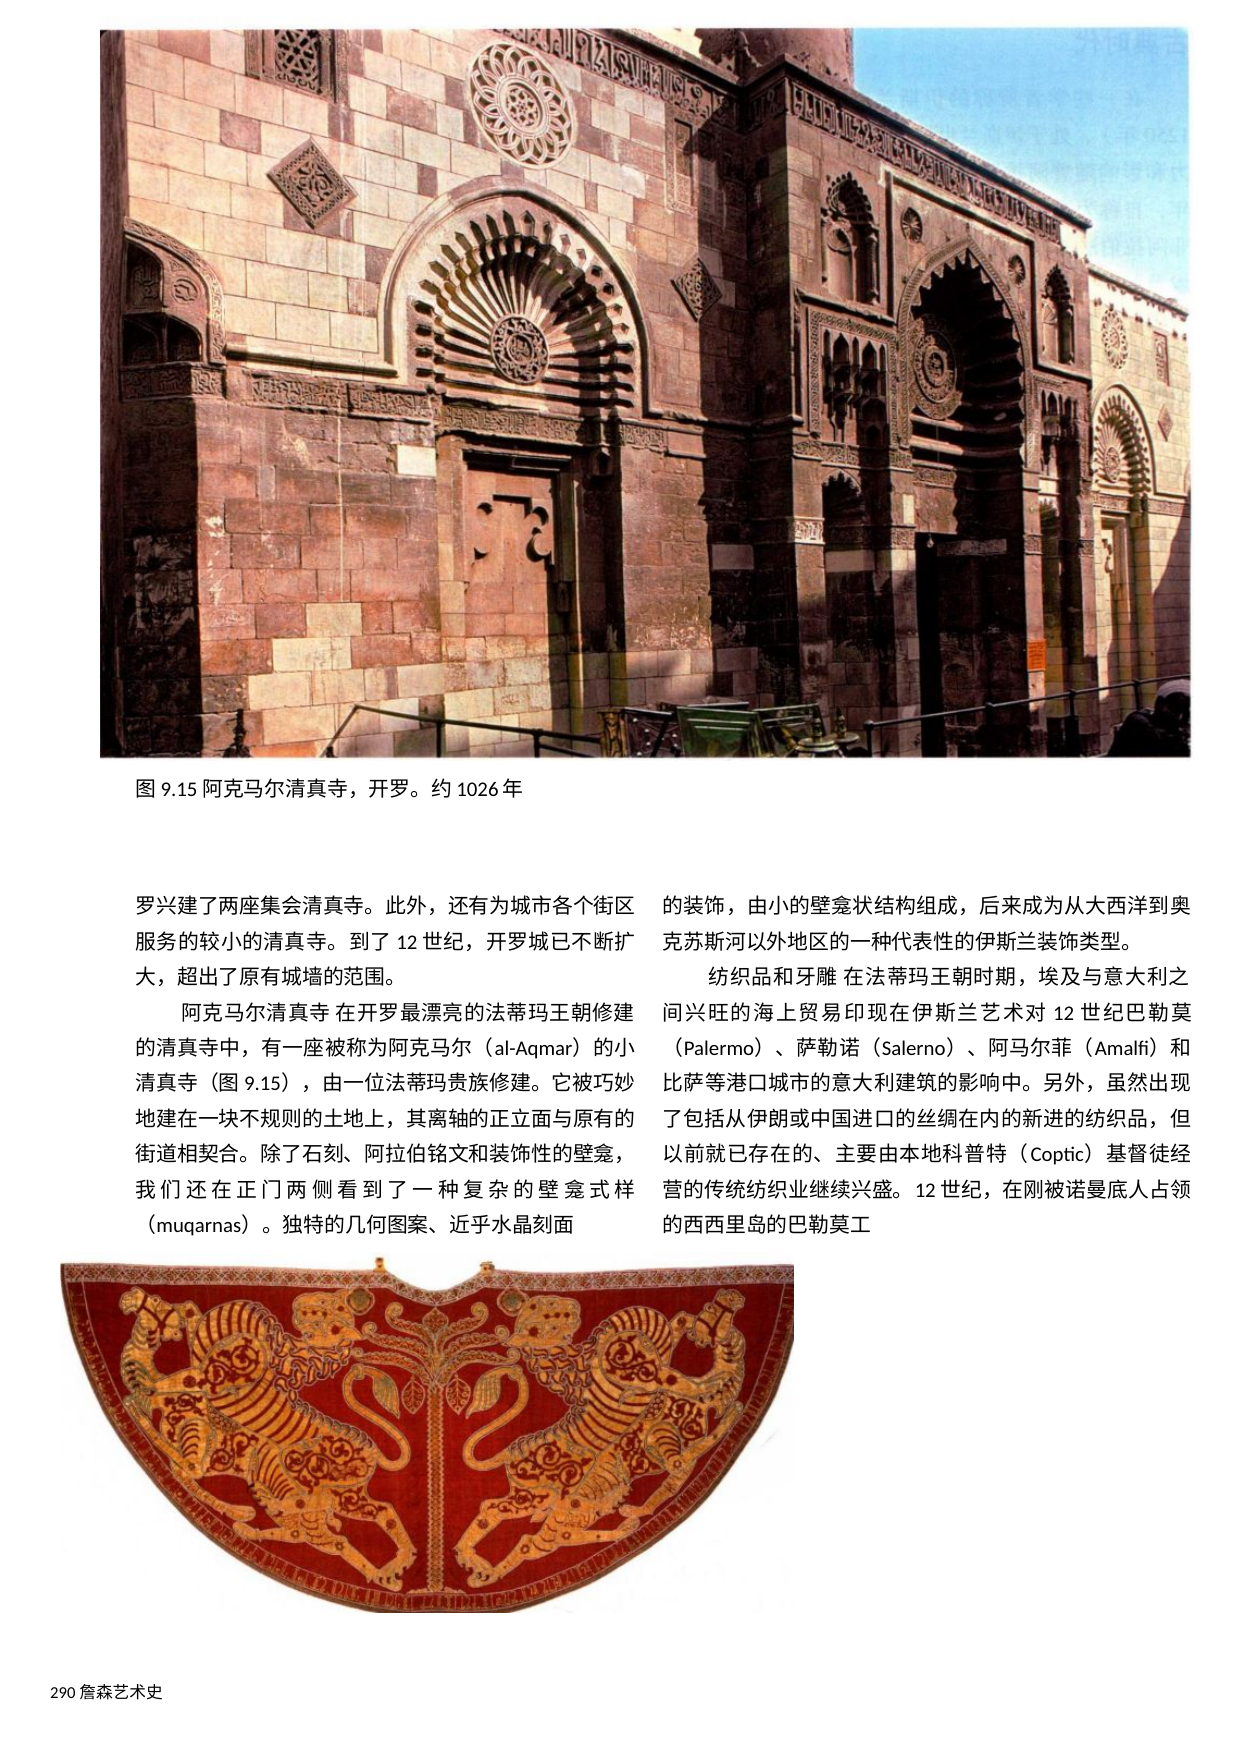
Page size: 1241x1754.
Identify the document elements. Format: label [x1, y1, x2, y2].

picture [60, 1252, 794, 1613]
picture [100, 16, 1194, 761]
